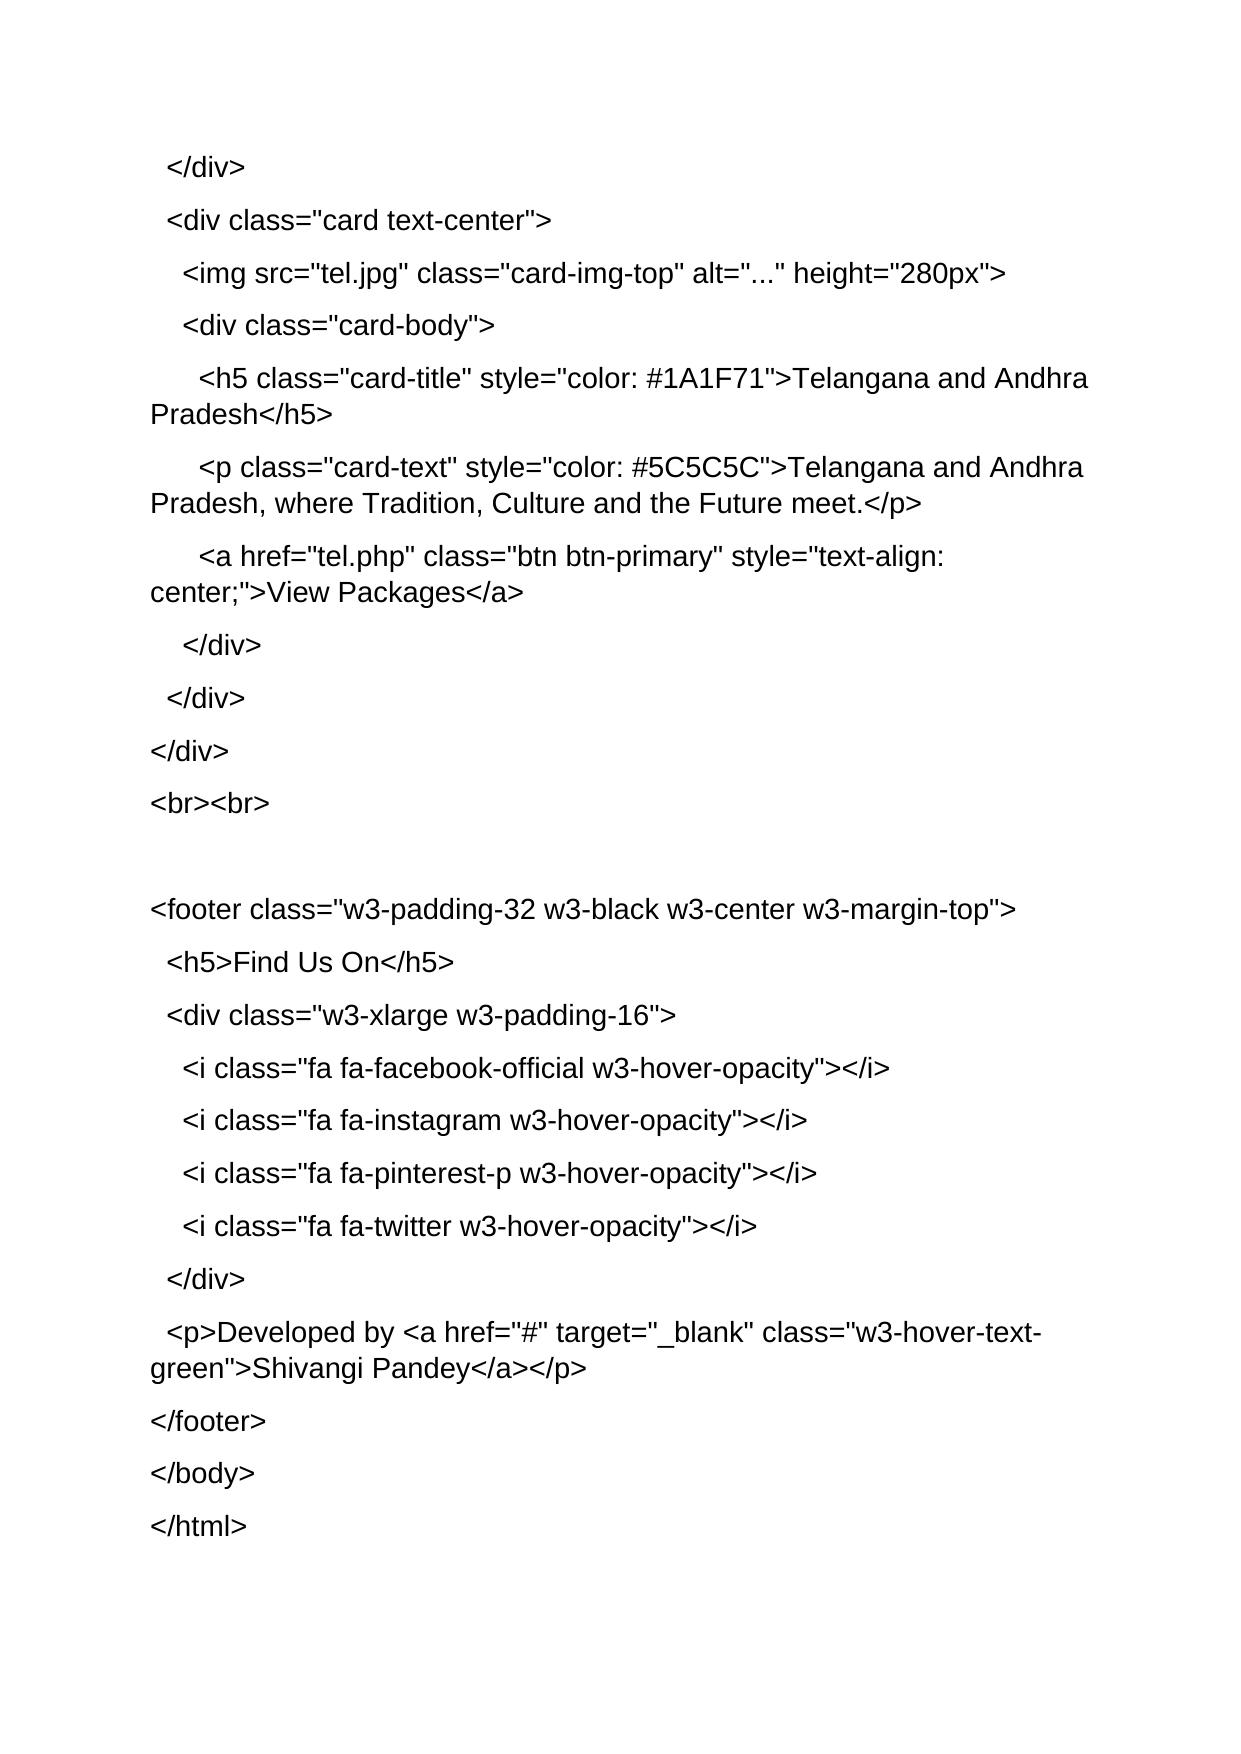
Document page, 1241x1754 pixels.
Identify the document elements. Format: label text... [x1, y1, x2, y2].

text </div> [150, 734, 1090, 767]
text <i class="fa fa-twitter w3-hover-opacity"></i> [150, 1209, 1090, 1243]
text <div class="card text-center"> [150, 203, 1090, 236]
text <img src="tel.jpg" class="card-img-top" alt="..." height="280px"> [150, 256, 1090, 289]
text </div> [150, 150, 1090, 183]
text <p>Developed by <a href="#" target="_blank" class="w3-hover-text-green">Shivangi Pandey</a></p> [150, 1315, 1090, 1384]
text <br><br> [150, 787, 1090, 820]
text <div class="card-body"> [150, 308, 1090, 342]
text </footer> [150, 1404, 1090, 1437]
text <p class="card-text" style="color: #5C5C5C">Telangana and Andhra Pradesh, where Tradition, Culture and the Future meet.</p> [150, 450, 1090, 520]
text </div> [150, 628, 1090, 662]
text <div class="w3-xlarge w3-padding-16"> [150, 998, 1090, 1031]
text <h5>Find Us On</h5> [150, 945, 1090, 978]
text <i class="fa fa-instagram w3-hover-opacity"></i> [150, 1103, 1090, 1137]
text </div> [150, 1262, 1090, 1295]
text </div> [150, 681, 1090, 714]
text <i class="fa fa-facebook-official w3-hover-opacity"></i> [150, 1051, 1090, 1084]
text </html> [150, 1509, 1090, 1543]
text <a href="tel.php" class="btn btn-primary" style="text-align: center;">View Packages</a> [150, 539, 1090, 609]
text <h5 class="card-title" style="color: #1A1F71">Telangana and Andhra Pradesh</h5> [150, 361, 1090, 431]
text </body> [150, 1456, 1090, 1490]
text <footer class="w3-padding-32 w3-black w3-center w3-margin-top"> [150, 892, 1090, 926]
text <i class="fa fa-pinterest-p w3-hover-opacity"></i> [150, 1156, 1090, 1190]
